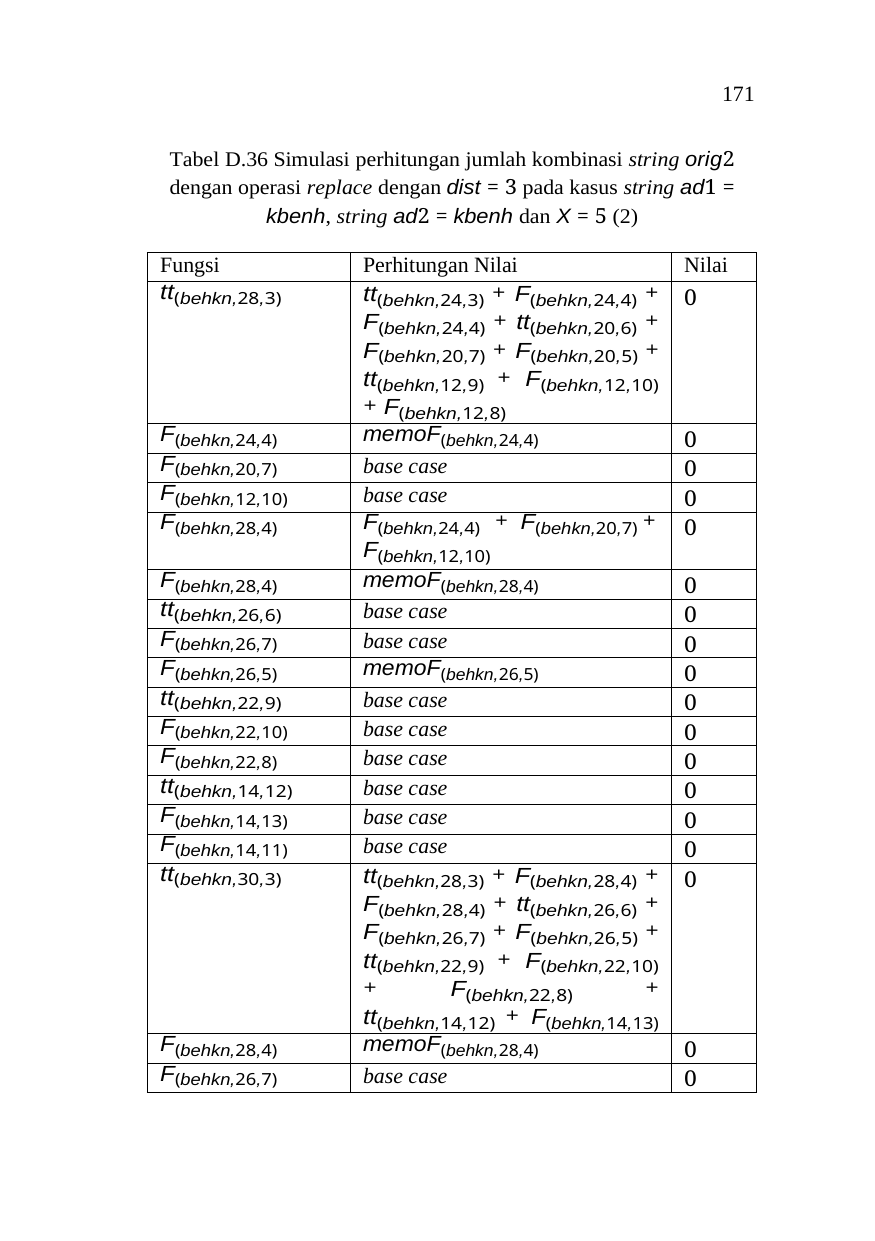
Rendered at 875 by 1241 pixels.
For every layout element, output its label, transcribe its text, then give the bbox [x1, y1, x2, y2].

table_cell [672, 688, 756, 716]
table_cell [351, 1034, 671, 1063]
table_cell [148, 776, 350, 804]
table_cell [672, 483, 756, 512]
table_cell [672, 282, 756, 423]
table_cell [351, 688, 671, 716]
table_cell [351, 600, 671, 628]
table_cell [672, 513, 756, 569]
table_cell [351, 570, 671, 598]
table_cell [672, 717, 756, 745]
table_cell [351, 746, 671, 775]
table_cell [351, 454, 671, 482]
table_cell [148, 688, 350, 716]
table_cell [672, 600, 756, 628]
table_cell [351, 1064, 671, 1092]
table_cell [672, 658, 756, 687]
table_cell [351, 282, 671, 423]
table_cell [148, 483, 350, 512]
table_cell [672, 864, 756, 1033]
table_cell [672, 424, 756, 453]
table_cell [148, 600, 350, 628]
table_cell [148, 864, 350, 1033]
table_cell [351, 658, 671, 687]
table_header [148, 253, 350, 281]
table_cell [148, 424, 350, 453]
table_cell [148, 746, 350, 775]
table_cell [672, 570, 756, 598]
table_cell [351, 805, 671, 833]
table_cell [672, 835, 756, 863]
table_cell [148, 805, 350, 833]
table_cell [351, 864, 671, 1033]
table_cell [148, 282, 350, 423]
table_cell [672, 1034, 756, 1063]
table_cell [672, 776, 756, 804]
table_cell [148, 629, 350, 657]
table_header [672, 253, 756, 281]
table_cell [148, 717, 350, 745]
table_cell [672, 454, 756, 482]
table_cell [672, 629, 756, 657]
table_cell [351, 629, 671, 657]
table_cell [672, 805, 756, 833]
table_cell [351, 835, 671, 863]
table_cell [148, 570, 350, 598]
text Tabel D.36 Simulasi perhitungan jumlah kombinasi string orig2 dengan operasi replace dengan dist = 3 pada kasus string ad1 = kbenh, string ad2 = kbenh dan X = 5 (2) [144, 144, 760, 229]
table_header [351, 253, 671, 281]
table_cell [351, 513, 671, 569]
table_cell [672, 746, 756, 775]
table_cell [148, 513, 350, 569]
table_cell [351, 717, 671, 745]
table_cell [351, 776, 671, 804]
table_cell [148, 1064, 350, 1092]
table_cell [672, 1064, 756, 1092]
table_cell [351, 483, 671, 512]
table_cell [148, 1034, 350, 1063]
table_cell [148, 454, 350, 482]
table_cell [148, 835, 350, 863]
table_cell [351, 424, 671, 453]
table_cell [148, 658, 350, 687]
